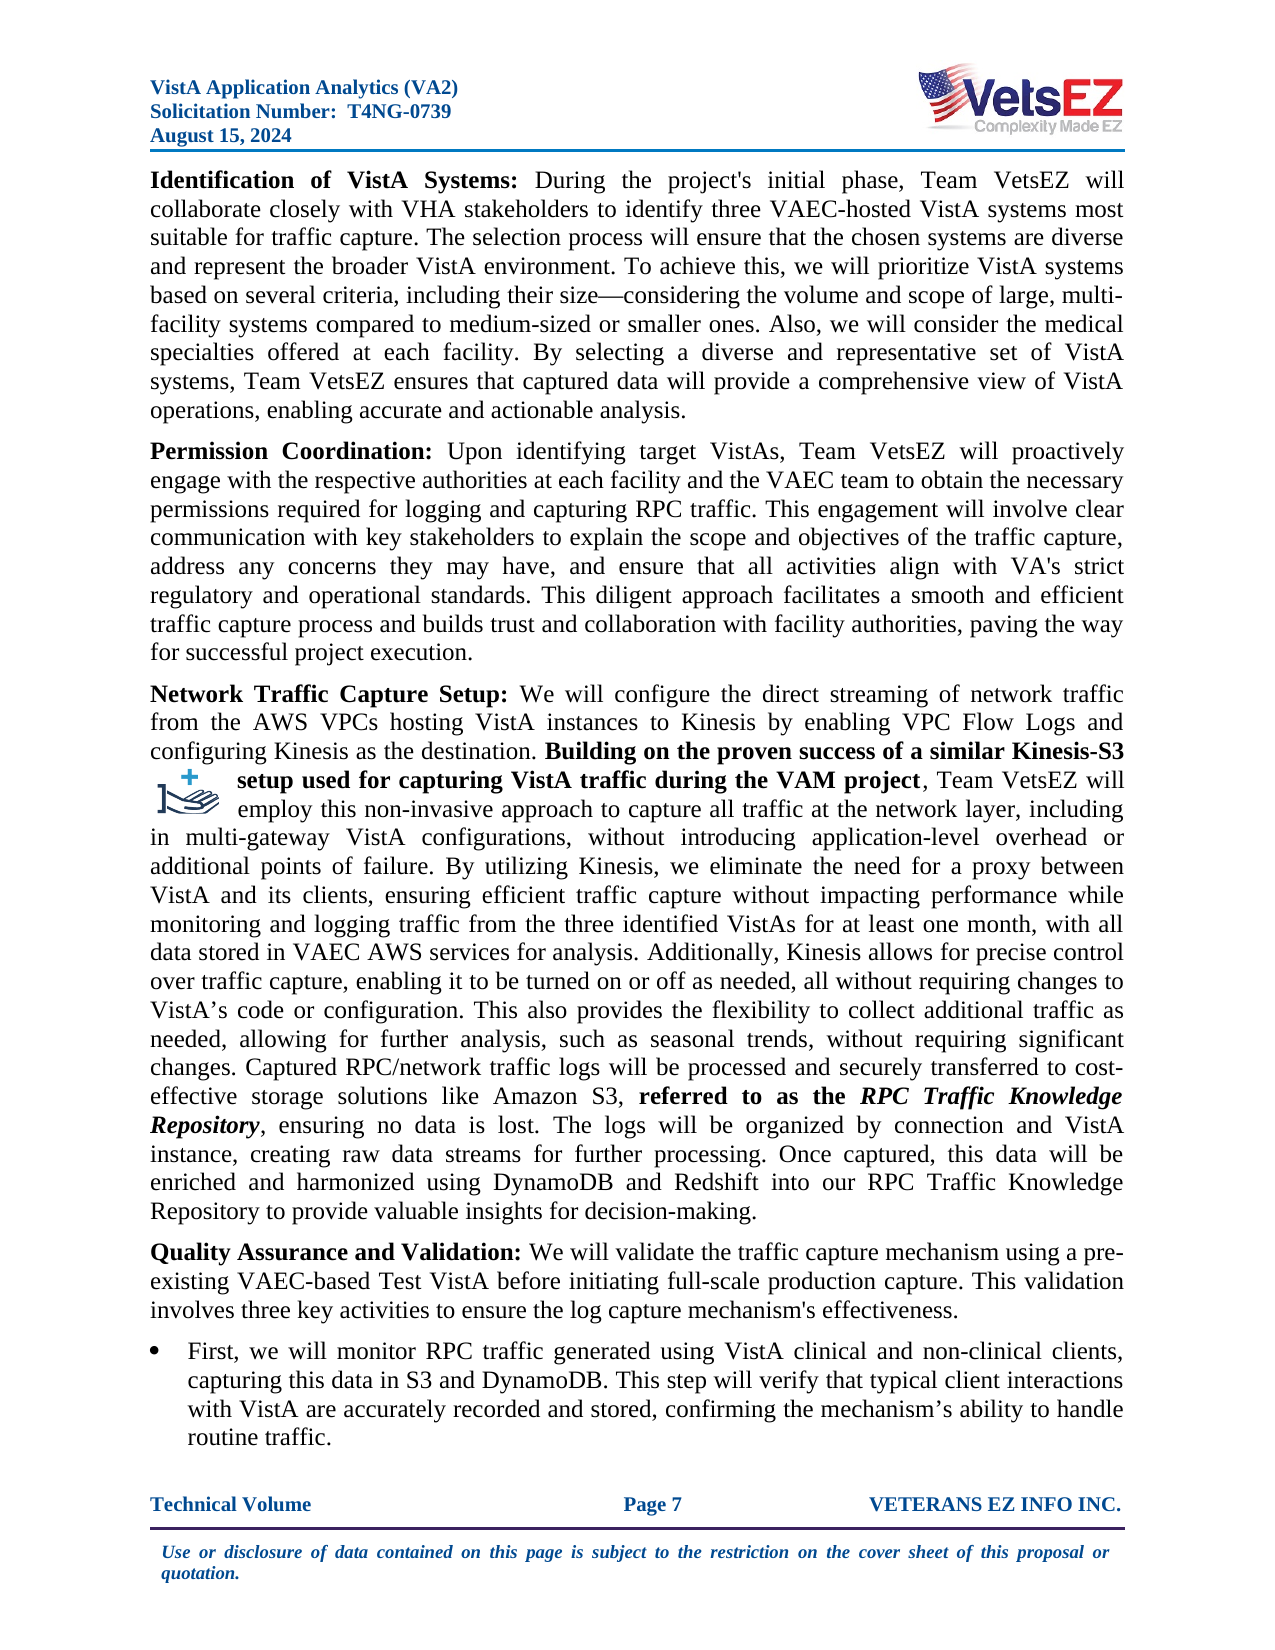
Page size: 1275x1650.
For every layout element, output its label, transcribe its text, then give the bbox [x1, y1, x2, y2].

text Quality Assurance and Validation: We will validate the traffic capture mechanism using a pre-existing VAEC-based Test VistA before initiating full-scale production capture. This validation involves three key activities to ensure the log capture mechanism's effectiveness. [150, 1237, 1125, 1324]
list First, we will monitor RPC traffic generated using VistA clinical and non-clinical clients, capturing this data in S3 and DynamoDB. This step will verify that typical client interactions with VistA are accurately recorded and stored, confirming the mechanism’s ability to handle routine traffic. [150, 1336, 1125, 1451]
text Network Traffic Capture Setup: We will configure the direct streaming of network traffic from the AWS VPCs hosting VistA instances to Kinesis by enabling VPC Flow Logs and configuring Kinesis as the destination. Building on the proven success of a similar Kinesis-S3 setup used for capturing VistA traffic during the VAM project, Team VetsEZ will employ this non-invasive approach to capture all traffic at the network layer, including in multi-gateway VistA configurations, without introducing application-level overhead or additional points of failure. By utilizing Kinesis, we eliminate the need for a proxy between VistA and its clients, ensuring efficient traffic capture without impacting performance while monitoring and logging traffic from the three identified VistAs for at least one month, with all data stored in VAEC AWS services for analysis. Additionally, Kinesis allows for precise control over traffic capture, enabling it to be turned on or off as needed, all without requiring changes to VistA’s code or configuration. This also provides the flexibility to collect additional traffic as needed, allowing for further analysis, such as seasonal trends, without requiring significant changes. Captured RPC/network traffic logs will be processed and securely transferred to cost-effective storage solutions like Amazon S3, referred to as the RPC Traffic Knowledge Repository, ensuring no data is lost. The logs will be organized by connection and VistA instance, creating raw data streams for further processing. Once captured, this data will be enriched and harmonized using DynamoDB and Redshift into our RPC Traffic Knowledge Repository to provide valuable insights for decision-making. [150, 679, 1125, 1225]
picture [915, 60, 1125, 138]
text Identification of VistA Systems: During the project's initial phase, Team VetsEZ will collaborate closely with VHA stakeholders to identify three VAEC-hosted VistA systems most suitable for traffic capture. The selection process will ensure that the chosen systems are diverse and represent the broader VistA environment. To achieve this, we will prioritize VistA systems based on several criteria, including their size—considering the volume and scope of large, multi-facility systems compared to medium-sized or smaller ones. Also, we will consider the medical specialties offered at each facility. By selecting a diverse and representative set of VistA systems, Team VetsEZ ensures that captured data will provide a comprehensive view of VistA operations, enabling accurate and actionable analysis. [150, 165, 1125, 424]
text Permission Coordination: Upon identifying target VistAs, Team VetsEZ will proactively engage with the respective authorities at each facility and the VAEC team to obtain the necessary permissions required for logging and capturing RPC traffic. This engagement will involve clear communication with key stakeholders to explain the scope and objectives of the traffic capture, address any concerns they may have, and ensure that all activities align with VA's strict regulatory and operational standards. This diligent approach facilitates a smooth and efficient traffic capture process and builds trust and collaboration with facility authorities, paving the way for successful project execution. [150, 436, 1125, 666]
picture [156, 768, 219, 813]
